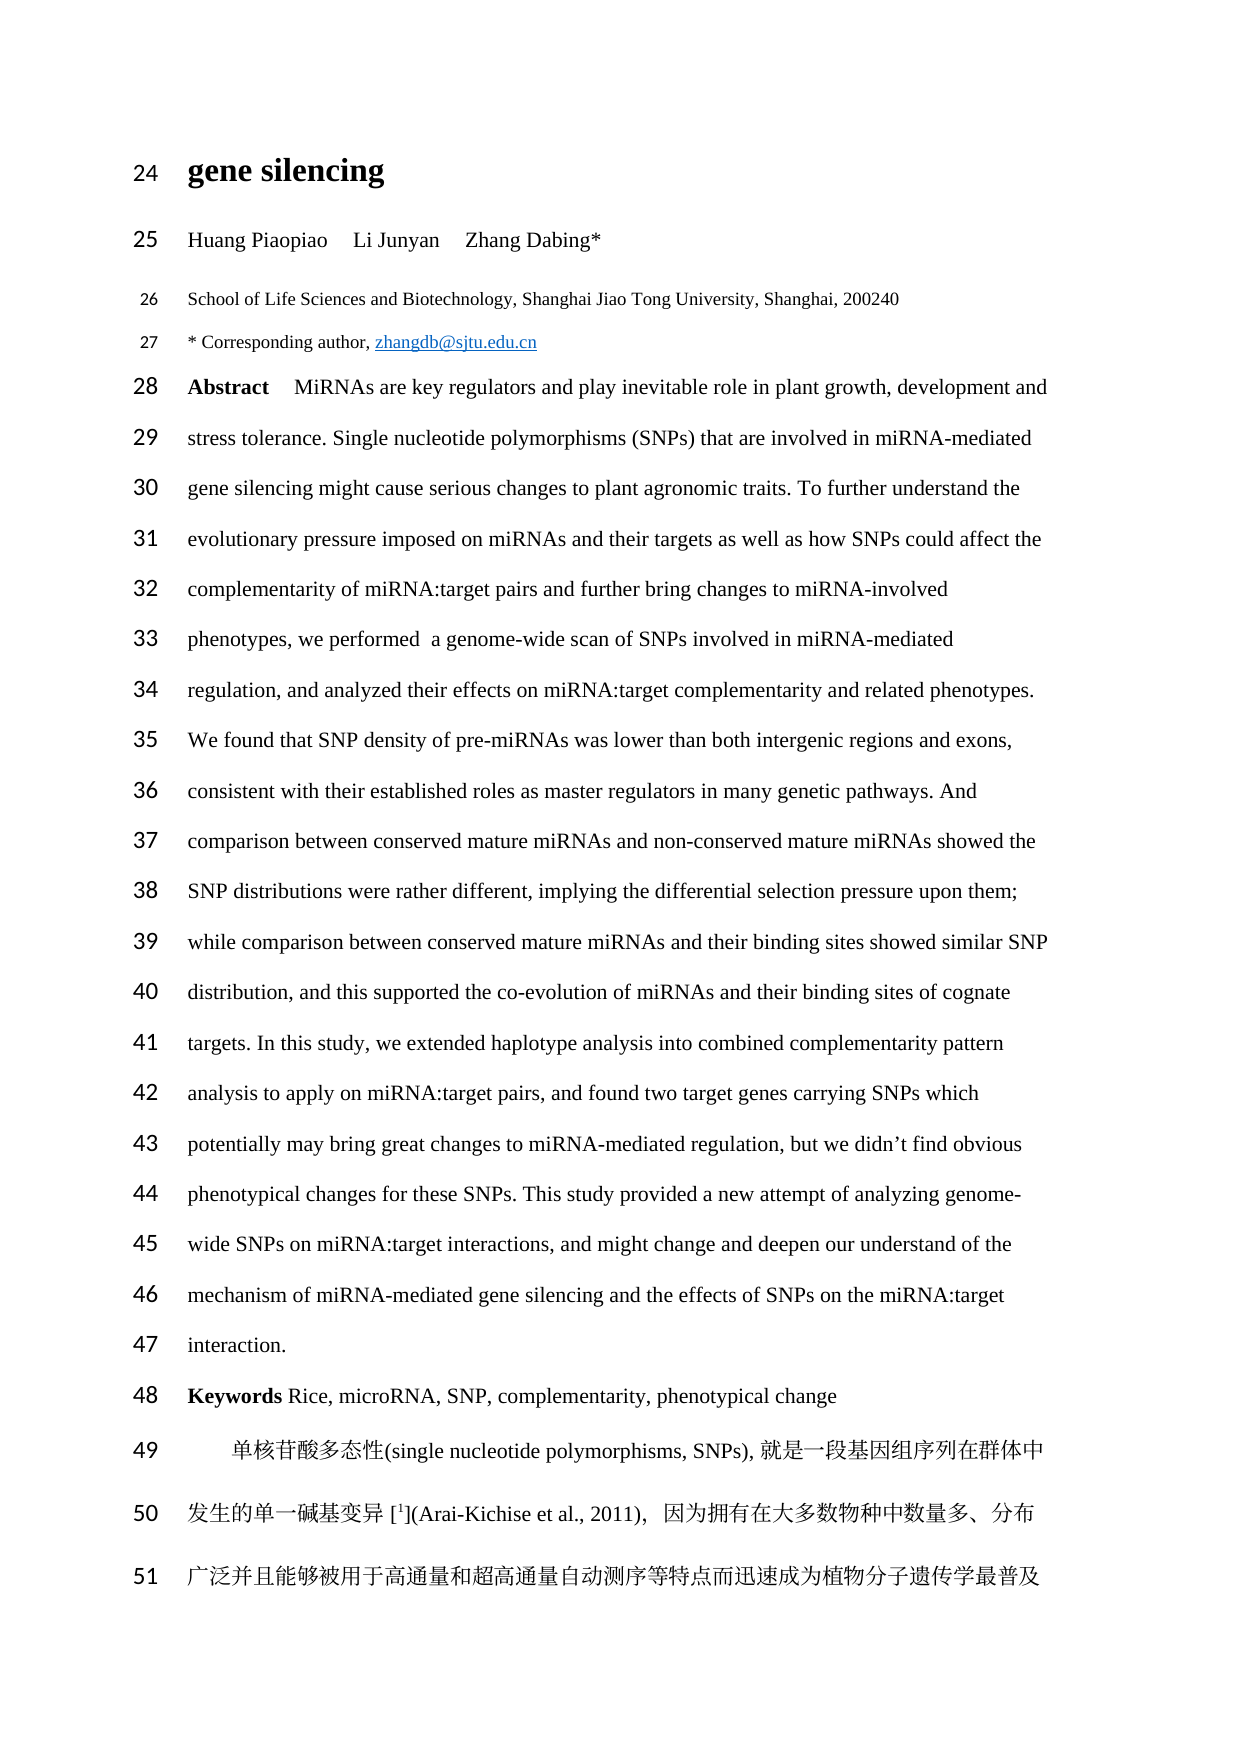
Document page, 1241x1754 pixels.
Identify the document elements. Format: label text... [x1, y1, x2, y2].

text * Corresponding author, zhangdb@sjtu.edu.cn [187, 331, 1053, 353]
text Abstract MiRNAs are key regulators and play inevitable role in plant growth, development and stress tolerance. Single nucleotide polymorphisms (SNPs) that are involved in miRNA-mediated gene silencing might cause serious changes to plant agronomic traits. To further understand the evolutionary pressure imposed on miRNAs and their targets as well as how SNPs could affect the complementarity of miRNA:target pairs and further bring changes to miRNA-involved phenotypes, we performed a genome-wide scan of SNPs involved in miRNA-mediated regulation, and analyzed their effects on miRNA:target complementarity and related phenotypes. We found that SNP density of pre-miRNAs was lower than both intergenic regions and exons, consistent with their established roles as master regulators in many genetic pathways. And comparison between conserved mature miRNAs and non-conserved mature miRNAs showed the SNP distributions were rather different, implying the differential selection pressure upon them; while comparison between conserved mature miRNAs and their binding sites showed similar SNP distribution, and this supported the co-evolution of miRNAs and their binding sites of cognate targets. In this study, we extended haplotype analysis into combined complementarity pattern analysis to apply on miRNA:target pairs, and found two target genes carrying SNPs which potentially may bring great changes to miRNA-mediated regulation, but we didn’t find obvious phenotypical changes for these SNPs. This study provided a new attempt of analyzing genome-wide SNPs on miRNA:target interactions, and might change and deepen our understand of the mechanism of miRNA-mediated gene silencing and the effects of SNPs on the miRNA:target interaction. [187, 374, 1053, 1357]
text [187, 150, 1053, 188]
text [187, 1433, 1053, 1590]
text Keywords Rice, microRNA, SNP, complementarity, phenotypical change [187, 1383, 1053, 1408]
text Huang Piaopiao Li Junyan Zhang Dabing* [187, 227, 1053, 252]
text School of Life Sciences and Biotechnology, Shanghai Jiao Tong University, Shanghai, 200240 [187, 288, 1053, 310]
